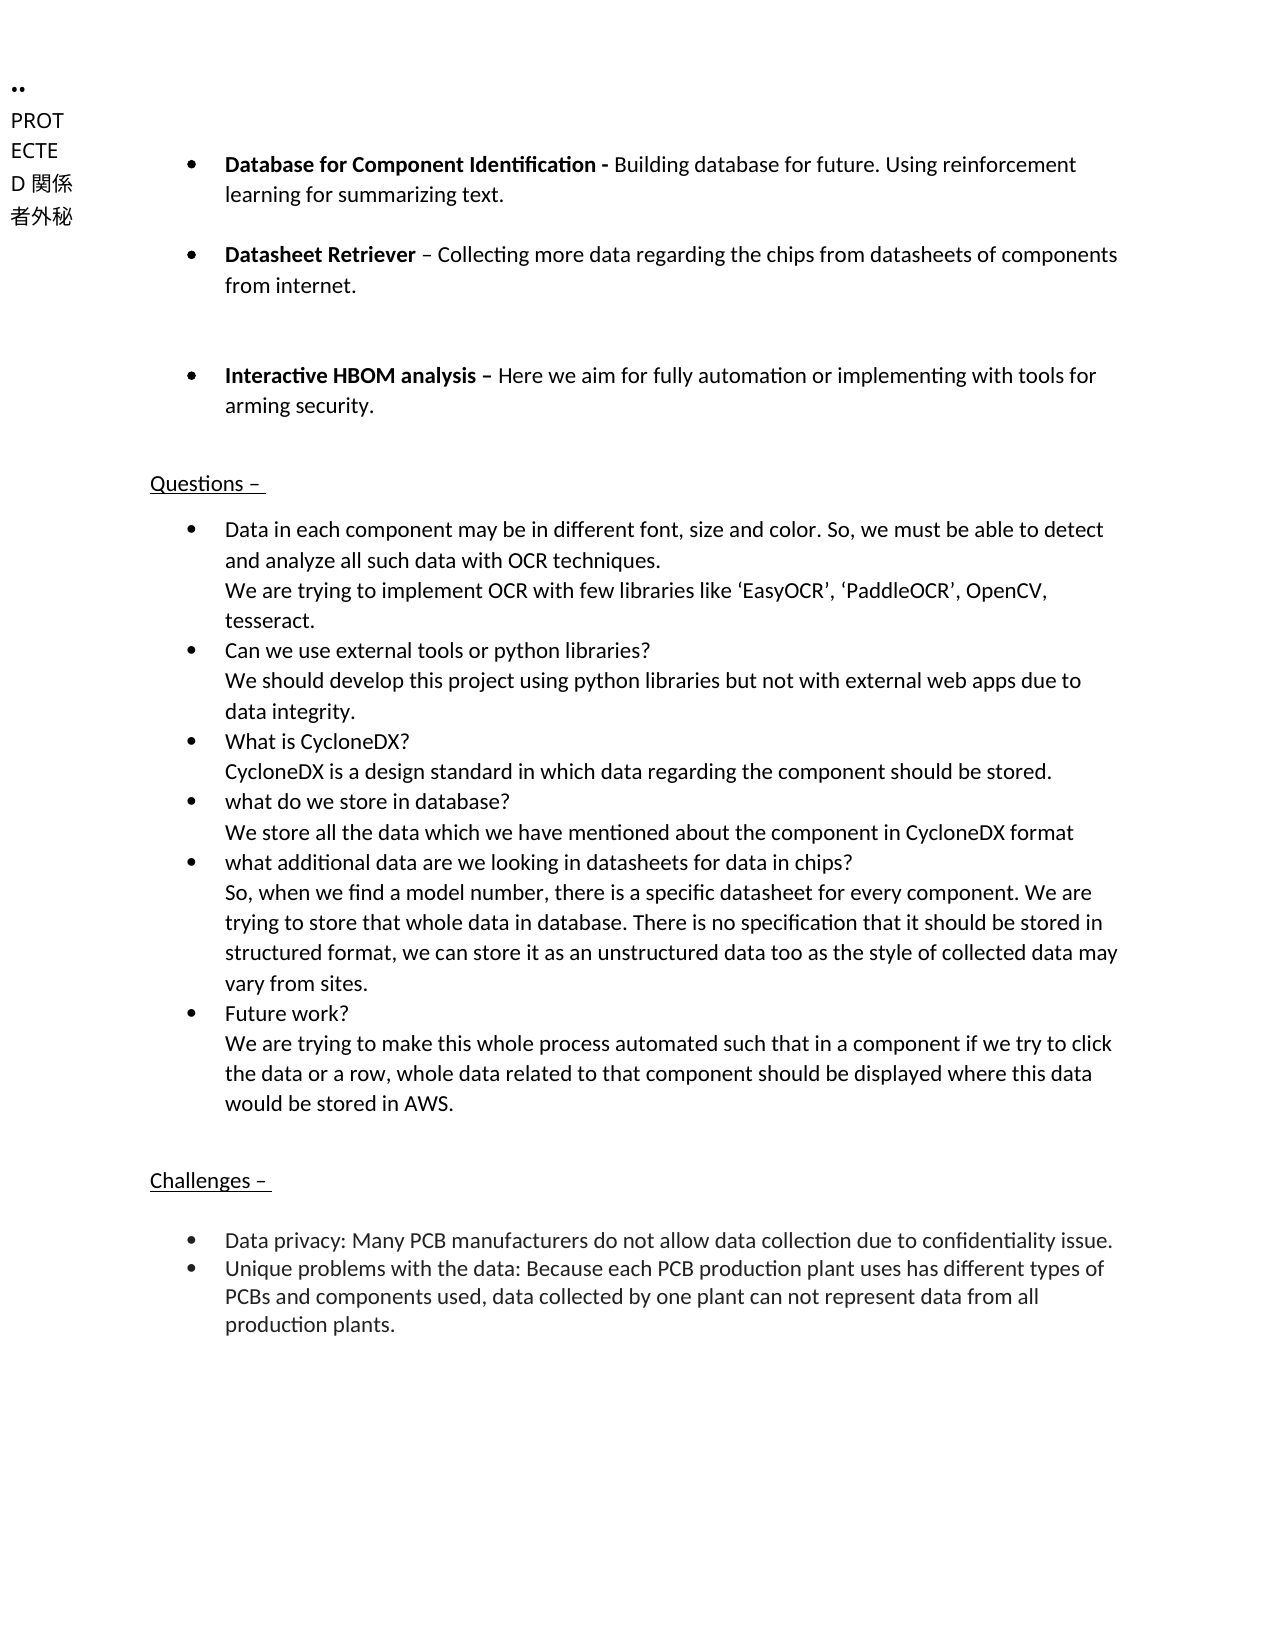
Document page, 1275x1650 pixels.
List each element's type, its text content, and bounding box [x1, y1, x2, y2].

list We should develop this project using python libraries but not with external web apps due to data integrity. [225, 667, 1125, 725]
list Can we use external tools or python libraries? [187, 636, 1125, 664]
list Data in each component may be in different font, size and color. So, we must be able to detect and analyze all such data with OCR techniques. [187, 516, 1125, 574]
list Data privacy: Many PCB manufacturers do not allow data collection due to confidentiality issue. [187, 1226, 1125, 1254]
list Database for Component Identification - Building database for future. Using reinforcement learning for summarizing text. [187, 150, 1125, 208]
list what do we store in database? [187, 787, 1125, 816]
list Future work? [187, 999, 1125, 1027]
text Challenges – [150, 1167, 1125, 1195]
list We are trying to implement OCR with few libraries like ‘EasyOCR’, ‘PaddleOCR’, OpenCV, tesseract. [225, 576, 1125, 634]
list Datasheet Retriever – Collecting more data regarding the chips from datasheets of components from internet. [187, 241, 1125, 299]
list We are trying to make this whole process automated such that in a component if we try to click the data or a row, whole data related to that component should be displayed where this data would be stored in AWS. [225, 1029, 1125, 1118]
list We store all the data which we have mentioned about the component in CycloneDX format [225, 818, 1125, 846]
list So, when we find a model number, there is a specific datasheet for every component. We are trying to store that whole data in database. There is no specification that it should be stored in structured format, we can store it as an unstructured data too as the style of collected data may vary from sites. [225, 878, 1125, 997]
list Unique problems with the data: Because each PCB production plant uses has different types of PCBs and components used, data collected by one plant can not represent data from all production plants. [187, 1254, 1125, 1338]
list CycloneDX is a design standard in which data regarding the component should be stored. [225, 757, 1125, 785]
list Interactive HBOM analysis – Here we aim for fully automation or implementing with tools for arming security. [187, 361, 1125, 420]
list What is CycloneDX? [187, 727, 1125, 755]
list what additional data are we looking in datasheets for data in chips? [187, 848, 1125, 876]
text Questions – [150, 469, 1125, 497]
